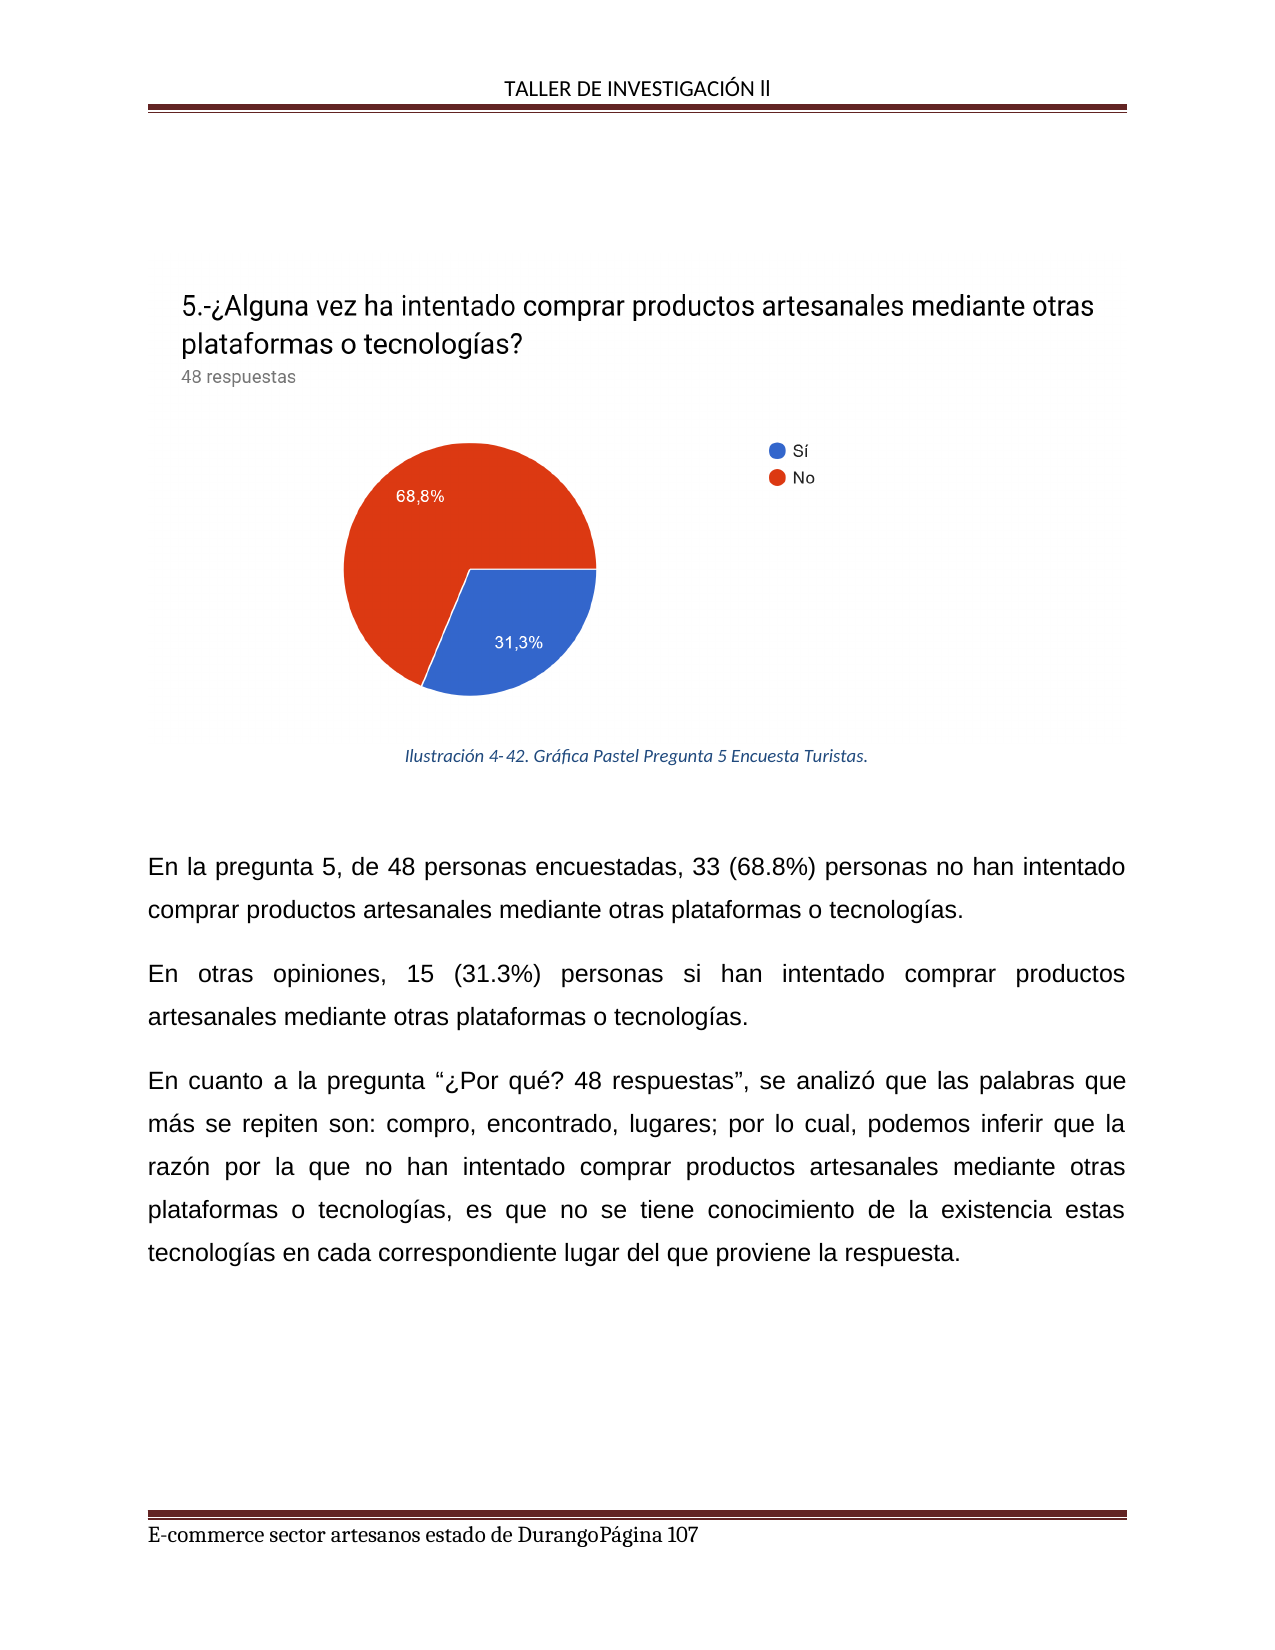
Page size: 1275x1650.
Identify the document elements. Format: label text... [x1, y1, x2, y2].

picture [147, 253, 1128, 744]
text En la pregunta 5, de 48 personas encuestadas, 33 (68.8%) personas no han intentado comprar productos artesanales mediante otras plataformas o tecnologías. [148, 851, 1127, 923]
text En cuanto a la pregunta “¿Por qué? 48 respuestas”, se analizó que las palabras que más se repiten son: compro, encontrado, lugares; por lo cual, podemos inferir que la razón por la que no han intentado comprar productos artesanales mediante otras plataformas o tecnologías, es que no se tiene conocimiento de la existencia estas tecnologías en cada correspondiente lugar del que proviene la respuesta. [148, 1066, 1127, 1267]
text En otras opiniones, 15 (31.3%) personas si han intentado comprar productos artesanales mediante otras plataformas o tecnologías. [148, 958, 1127, 1030]
text Ilustración 4-38. Gráfica Pastel Pregunta 5 Encuesta Turistas. [148, 744, 1127, 767]
